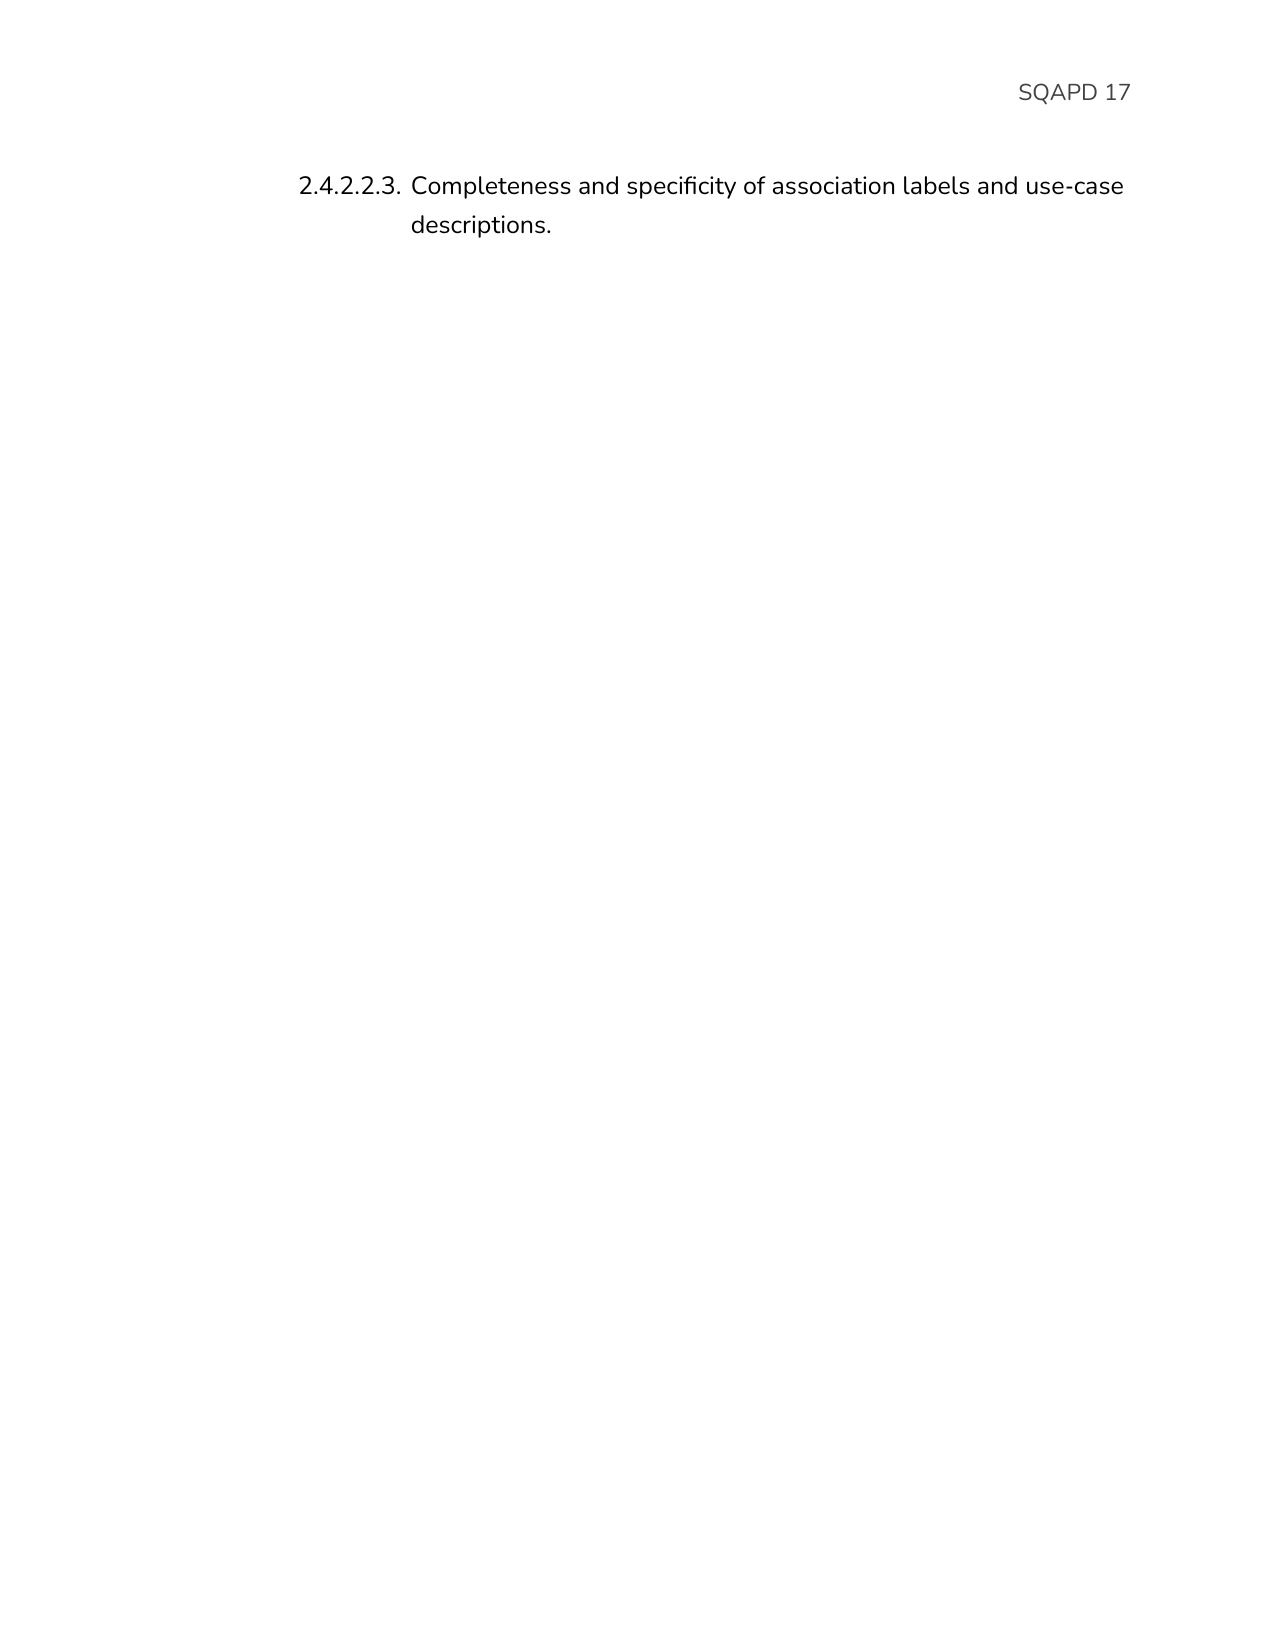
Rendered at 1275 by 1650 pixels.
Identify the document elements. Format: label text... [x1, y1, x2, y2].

list Completeness and specificity of association labels and use‑case descriptions. [401, 169, 1131, 243]
